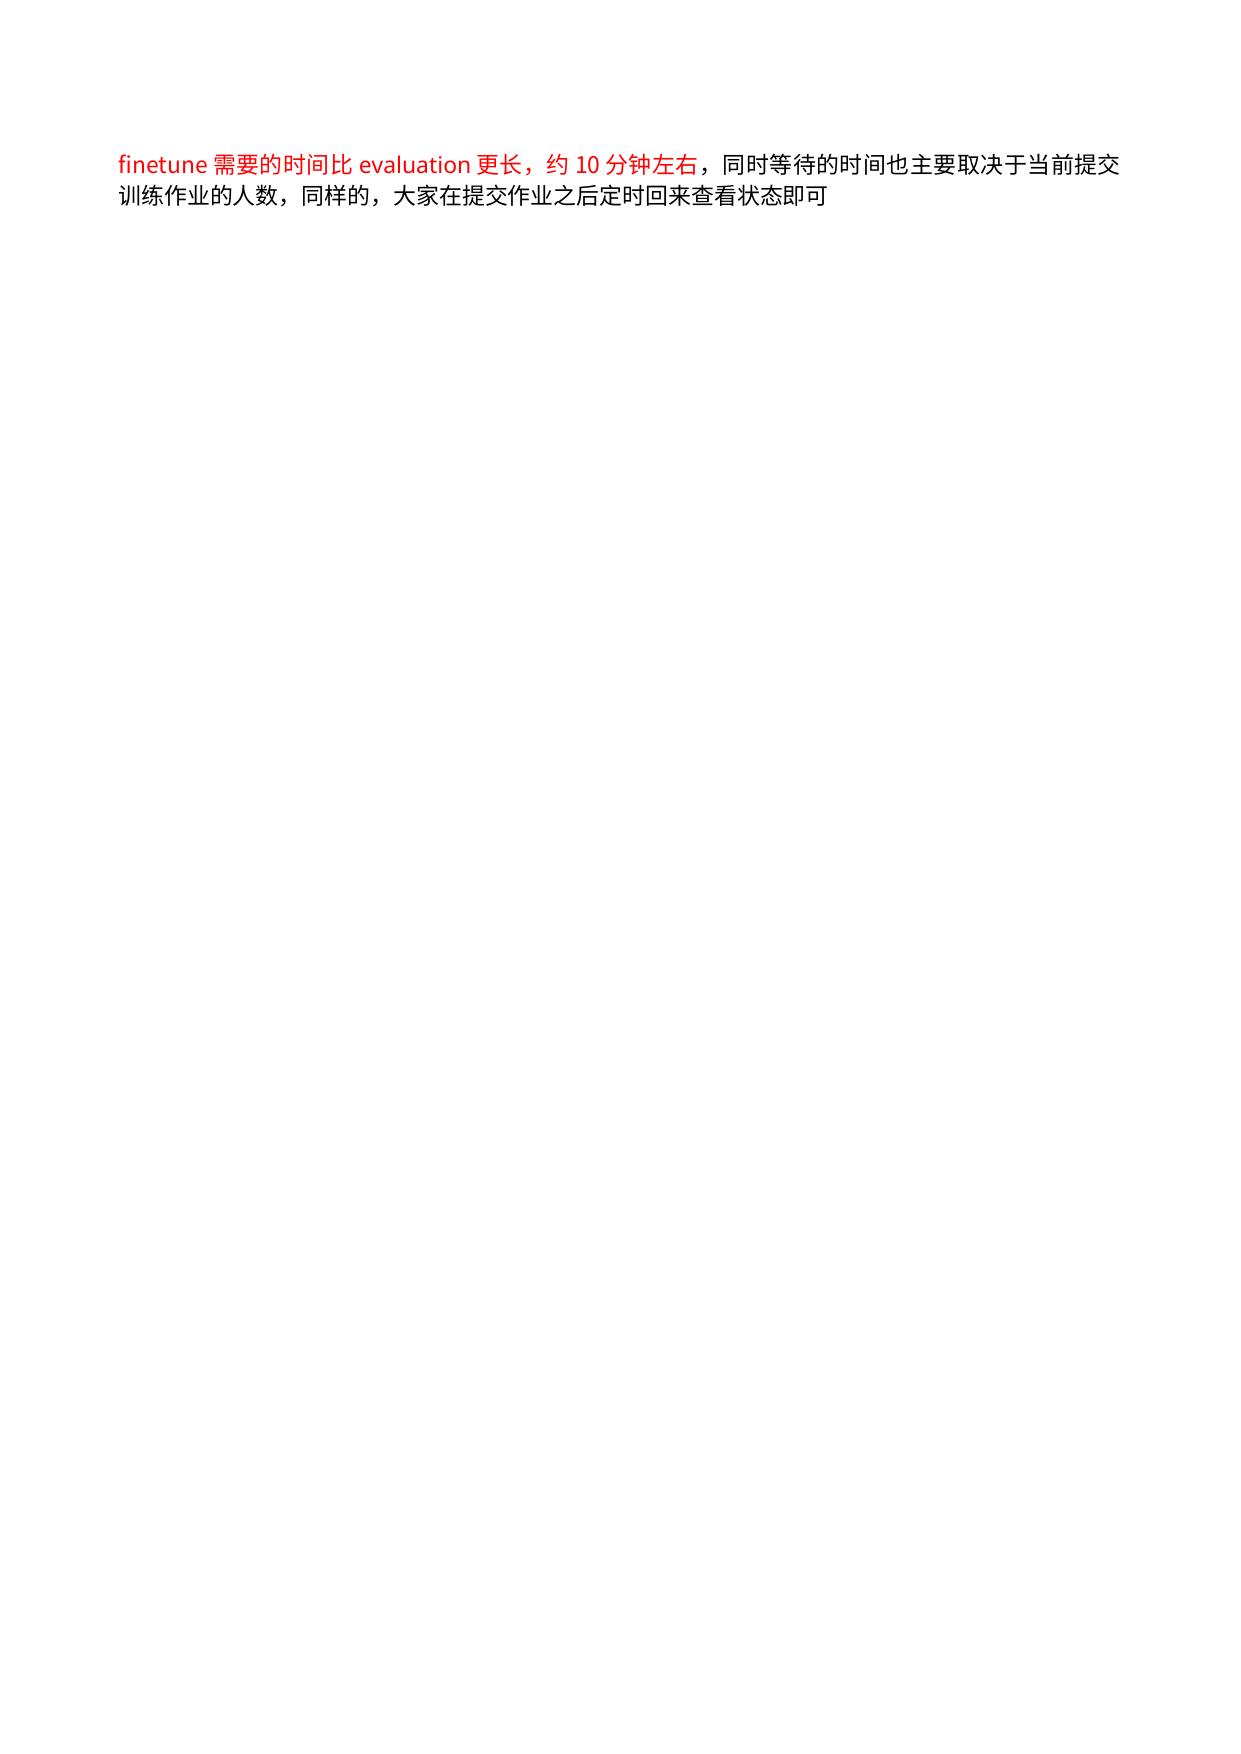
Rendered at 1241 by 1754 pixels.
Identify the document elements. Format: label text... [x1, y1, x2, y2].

list finetune需要的时间比evaluation更长，约10分钟左右，同时等待的时间也主要取决于当前提交训练作业的人数，同样的，大家在提交作业之后定时回来查看状态即可 [118, 147, 1122, 211]
